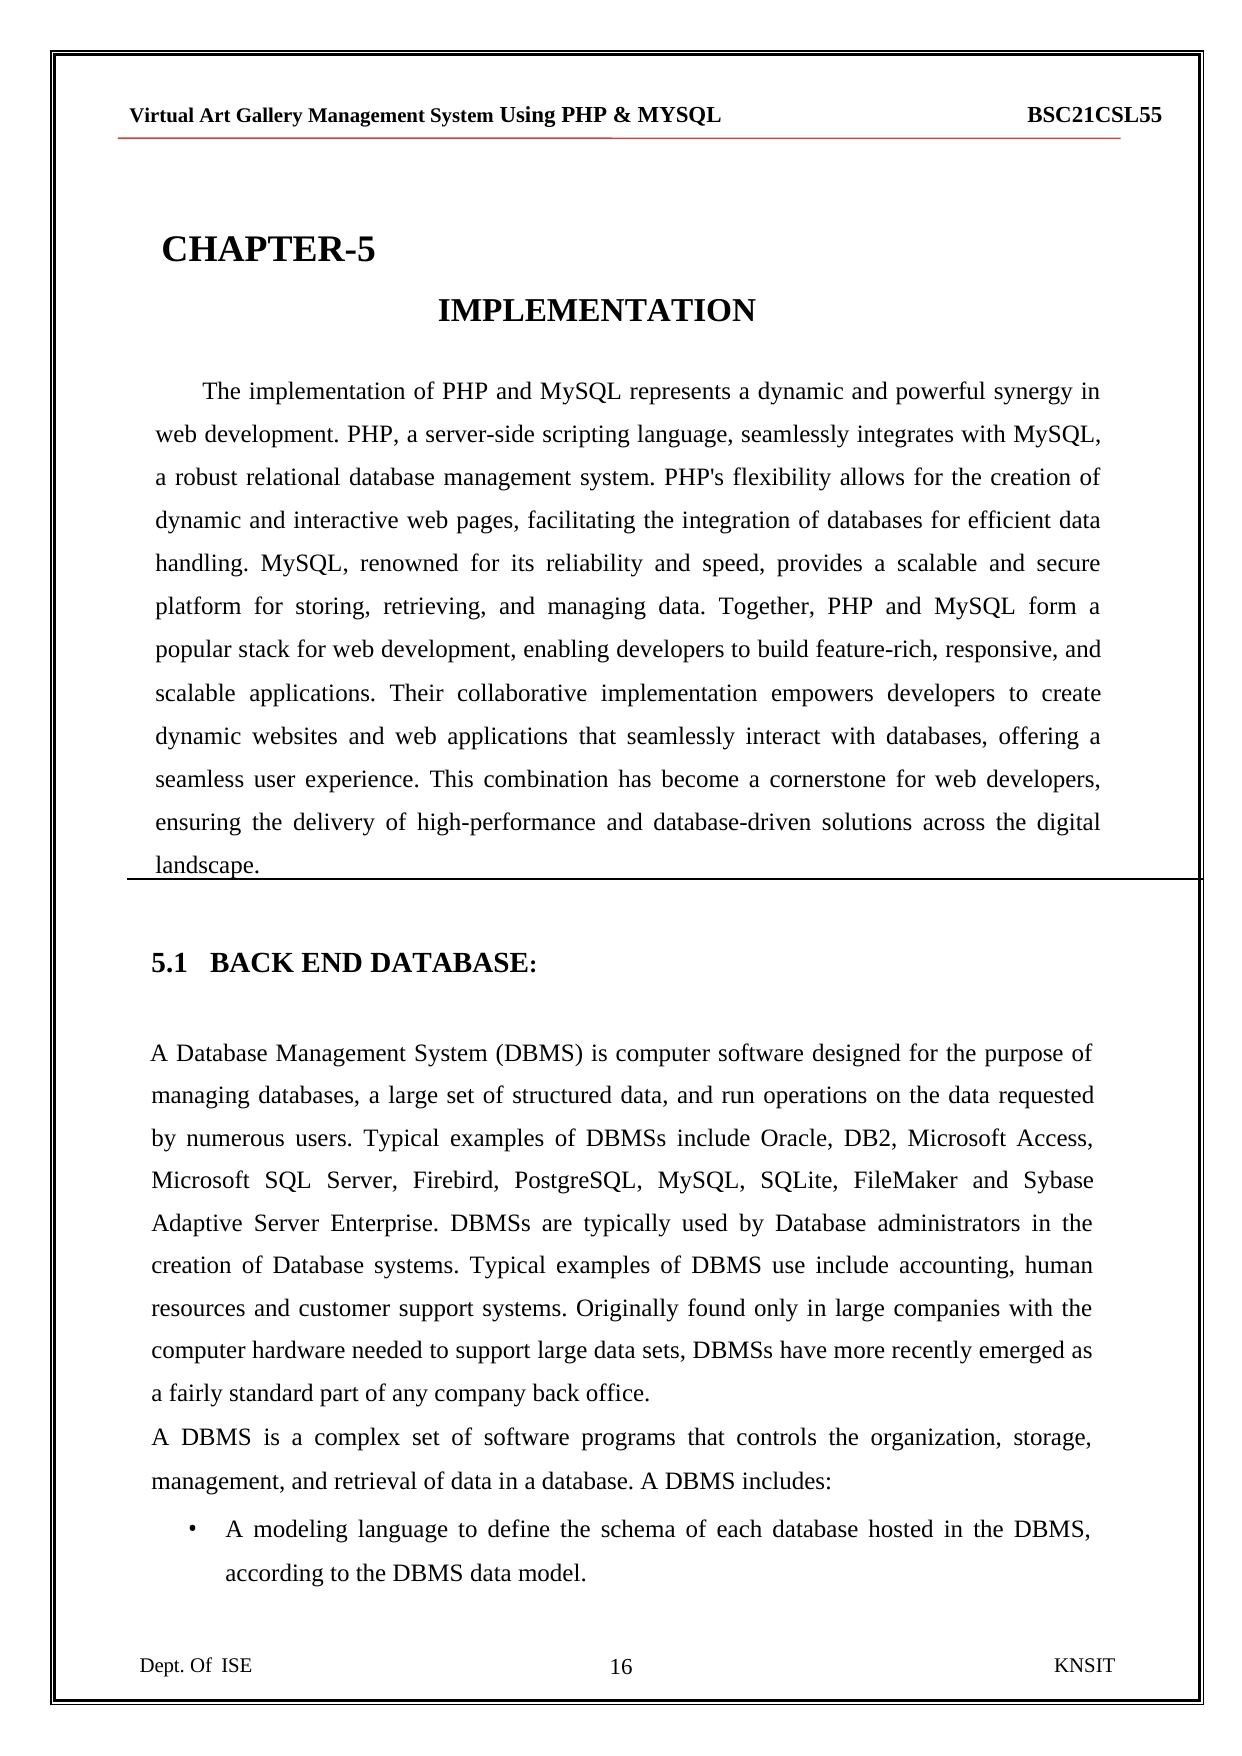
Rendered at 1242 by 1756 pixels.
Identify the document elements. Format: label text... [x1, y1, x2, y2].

subtitle IMPLEMENTATION [438, 290, 1198, 328]
text A DBMS is a complex set of software programs that controls the organization, storage, management, and retrieval of data in a database. A DBMS includes: [151, 1422, 1093, 1495]
text A Database Management System (DBMS) is computer software designed for the purpose of managing databases, a large set of structured data, and run operations on the data requested by numerous users. Typical examples of DBMSs include Oracle, DB2, Microsoft Access, Microsoft SQL Server, Firebird, PostgreSQL, MySQL, SQLite, FileMaker and Sybase Adaptive Server Enterprise. DBMSs are typically used by Database administrators in the creation of Database systems. Typical examples of DBMS use include accounting, human resources and customer support systems. Originally found only in large companies with the computer hardware needed to support large data sets, DBMSs have more recently emerged as a fairly standard part of any company back office. [150, 1038, 1094, 1407]
list A modeling language to define the schema of each database hosted in the DBMS, according to the DBMS data model. [188, 1511, 1093, 1587]
subtitle BACK END DATABASE: [151, 945, 1198, 978]
subtitle CHAPTER-5 [161, 226, 399, 269]
text The implementation of PHP and MySQL represents a dynamic and powerful synergy in web development. PHP, a server-side scripting language, seamlessly integrates with MySQL, a robust relational database management system. PHP's flexibility allows for the creation of dynamic and interactive web pages, facilitating the integration of databases for efficient data handling. MySQL, renowned for its reliability and speed, provides a scalable and secure platform for storing, retrieving, and managing data. Together, PHP and MySQL form a popular stack for web development, enabling developers to build feature-rich, responsive, and scalable applications. Their collaborative implementation empowers developers to create dynamic websites and web applications that seamlessly interact with databases, offering a seamless user experience. This combination has become a cornerstone for web developers, ensuring the delivery of high-performance and database-driven solutions across the digital landscape. [155, 376, 1102, 878]
